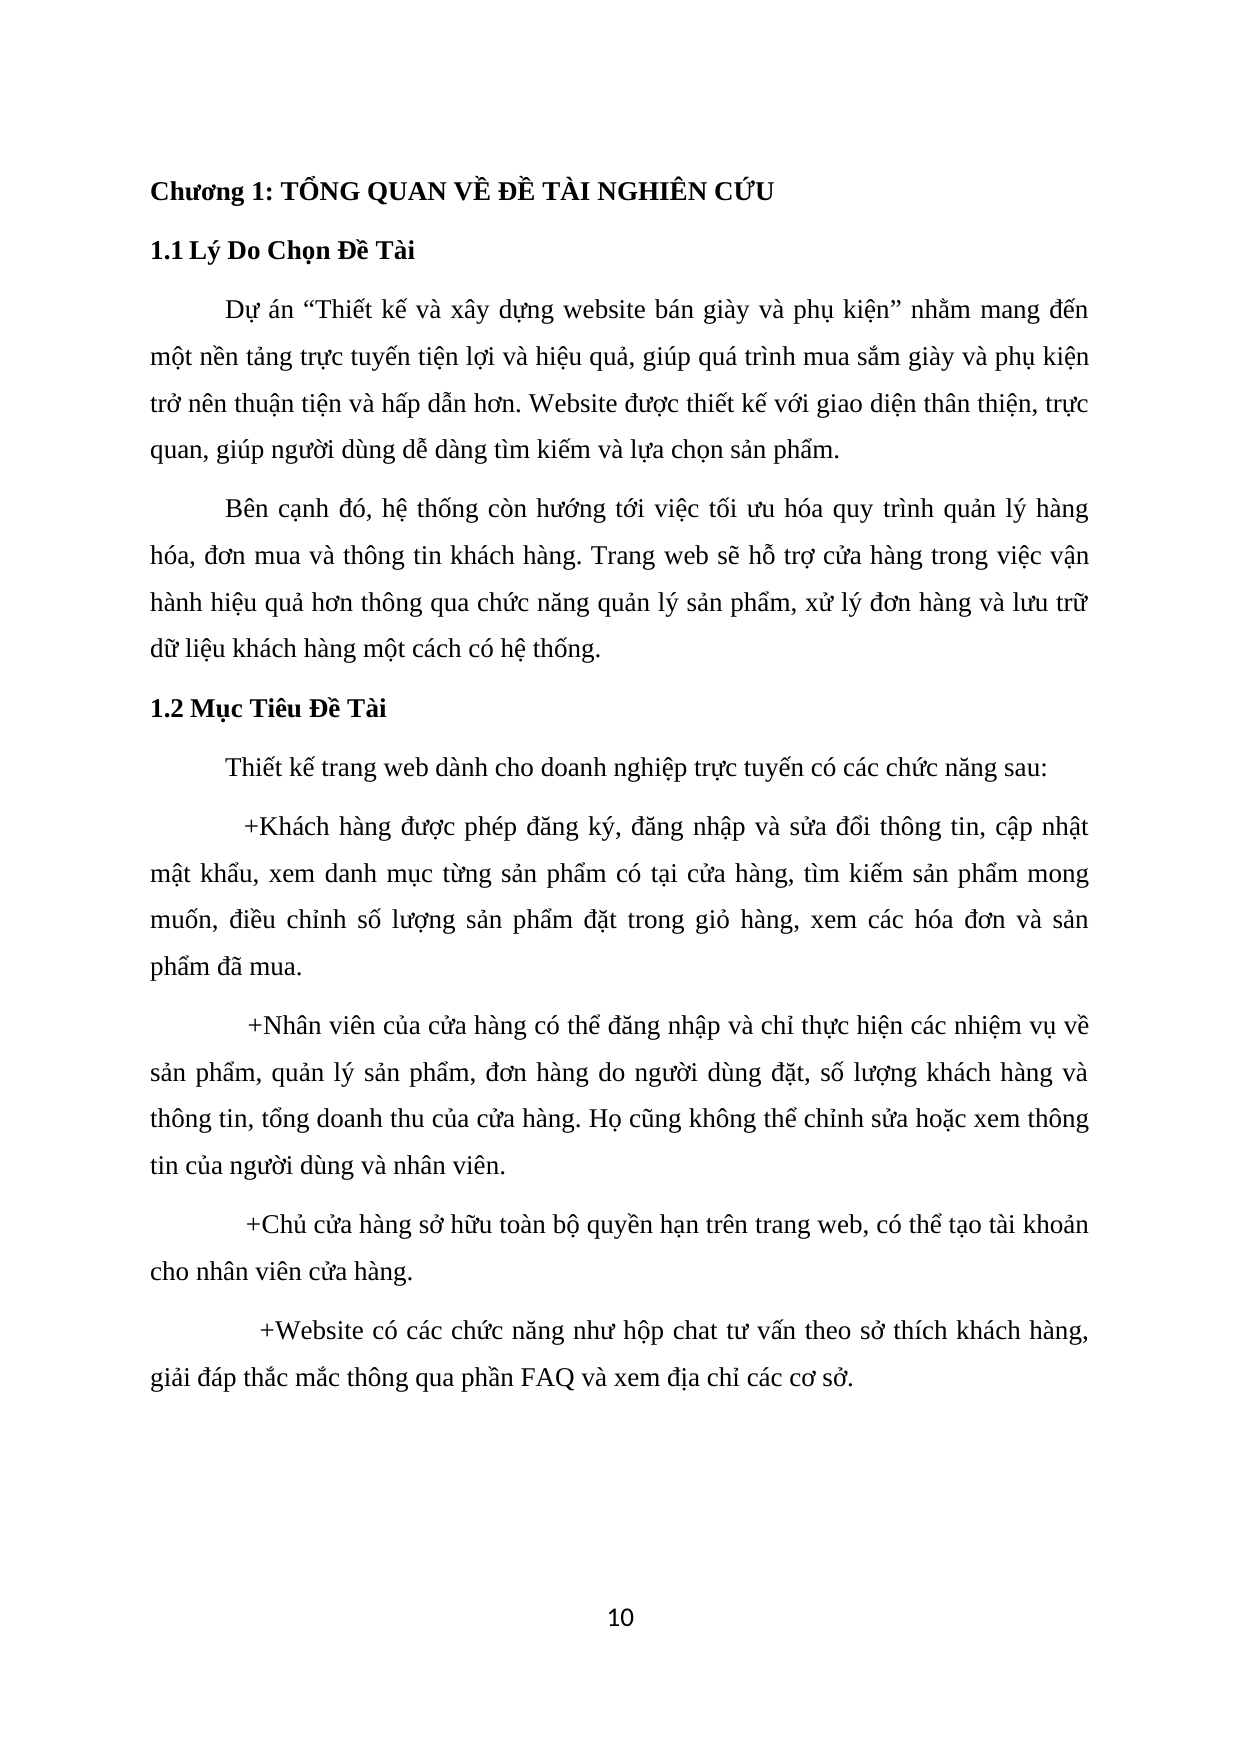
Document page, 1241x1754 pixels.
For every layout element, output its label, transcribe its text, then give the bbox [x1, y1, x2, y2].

text +Nhân viên của cửa hàng có thể đăng nhập và chỉ thực hiện các nhiệm vụ về sản phẩm, quản lý sản phẩm, đơn hàng do người dùng đặt, số lượng khách hàng và thông tin, tổng doanh thu của cửa hàng. Họ cũng không thể chỉnh sửa hoặc xem thông tin của người dùng và nhân viên. [150, 1009, 1090, 1180]
list Lý Do Chọn Đề Tài [150, 234, 1090, 265]
text +Website có các chức năng như hộp chat tư vấn theo sở thích khách hàng, giải đáp thắc mắc thông qua phần FAQ và xem địa chỉ các cơ sở. [150, 1314, 1090, 1392]
text +Khách hàng được phép đăng ký, đăng nhập và sửa đổi thông tin, cập nhật mật khẩu, xem danh mục từng sản phẩm có tại cửa hàng, tìm kiếm sản phẩm mong muốn, điều chỉnh số lượng sản phẩm đặt trong giỏ hàng, xem các hóa đơn và sản phẩm đã mua. [150, 810, 1090, 981]
text Bên cạnh đó, hệ thống còn hướng tới việc tối ưu hóa quy trình quản lý hàng hóa, đơn mua và thông tin khách hàng. Trang web sẽ hỗ trợ cửa hàng trong việc vận hành hiệu quả hơn thông qua chức năng quản lý sản phẩm, xử lý đơn hàng và lưu trữ dữ liệu khách hàng một cách có hệ thống. [150, 492, 1090, 664]
text +Chủ cửa hàng sở hữu toàn bộ quyền hạn trên trang web, có thể tạo tài khoản cho nhân viên cửa hàng. [150, 1208, 1090, 1286]
text Thiết kế trang web dành cho doanh nghiệp trực tuyến có các chức năng sau: [150, 751, 1090, 782]
text Dự án “Thiết kế và xây dựng website bán giày và phụ kiện” nhằm mang đến một nền tảng trực tuyến tiện lợi và hiệu quả, giúp quá trình mua sắm giày và phụ kiện trở nên thuận tiện và hấp dẫn hơn. Website được thiết kế với giao diện thân thiện, trực quan, giúp người dùng dễ dàng tìm kiếm và lựa chọn sản phẩm. [150, 293, 1090, 464]
list Mục Tiêu Đề Tài [150, 692, 1090, 723]
subtitle Chương 1: TỔNG QUAN VỀ ĐỀ TÀI NGHIÊN CỨU [150, 175, 1090, 206]
